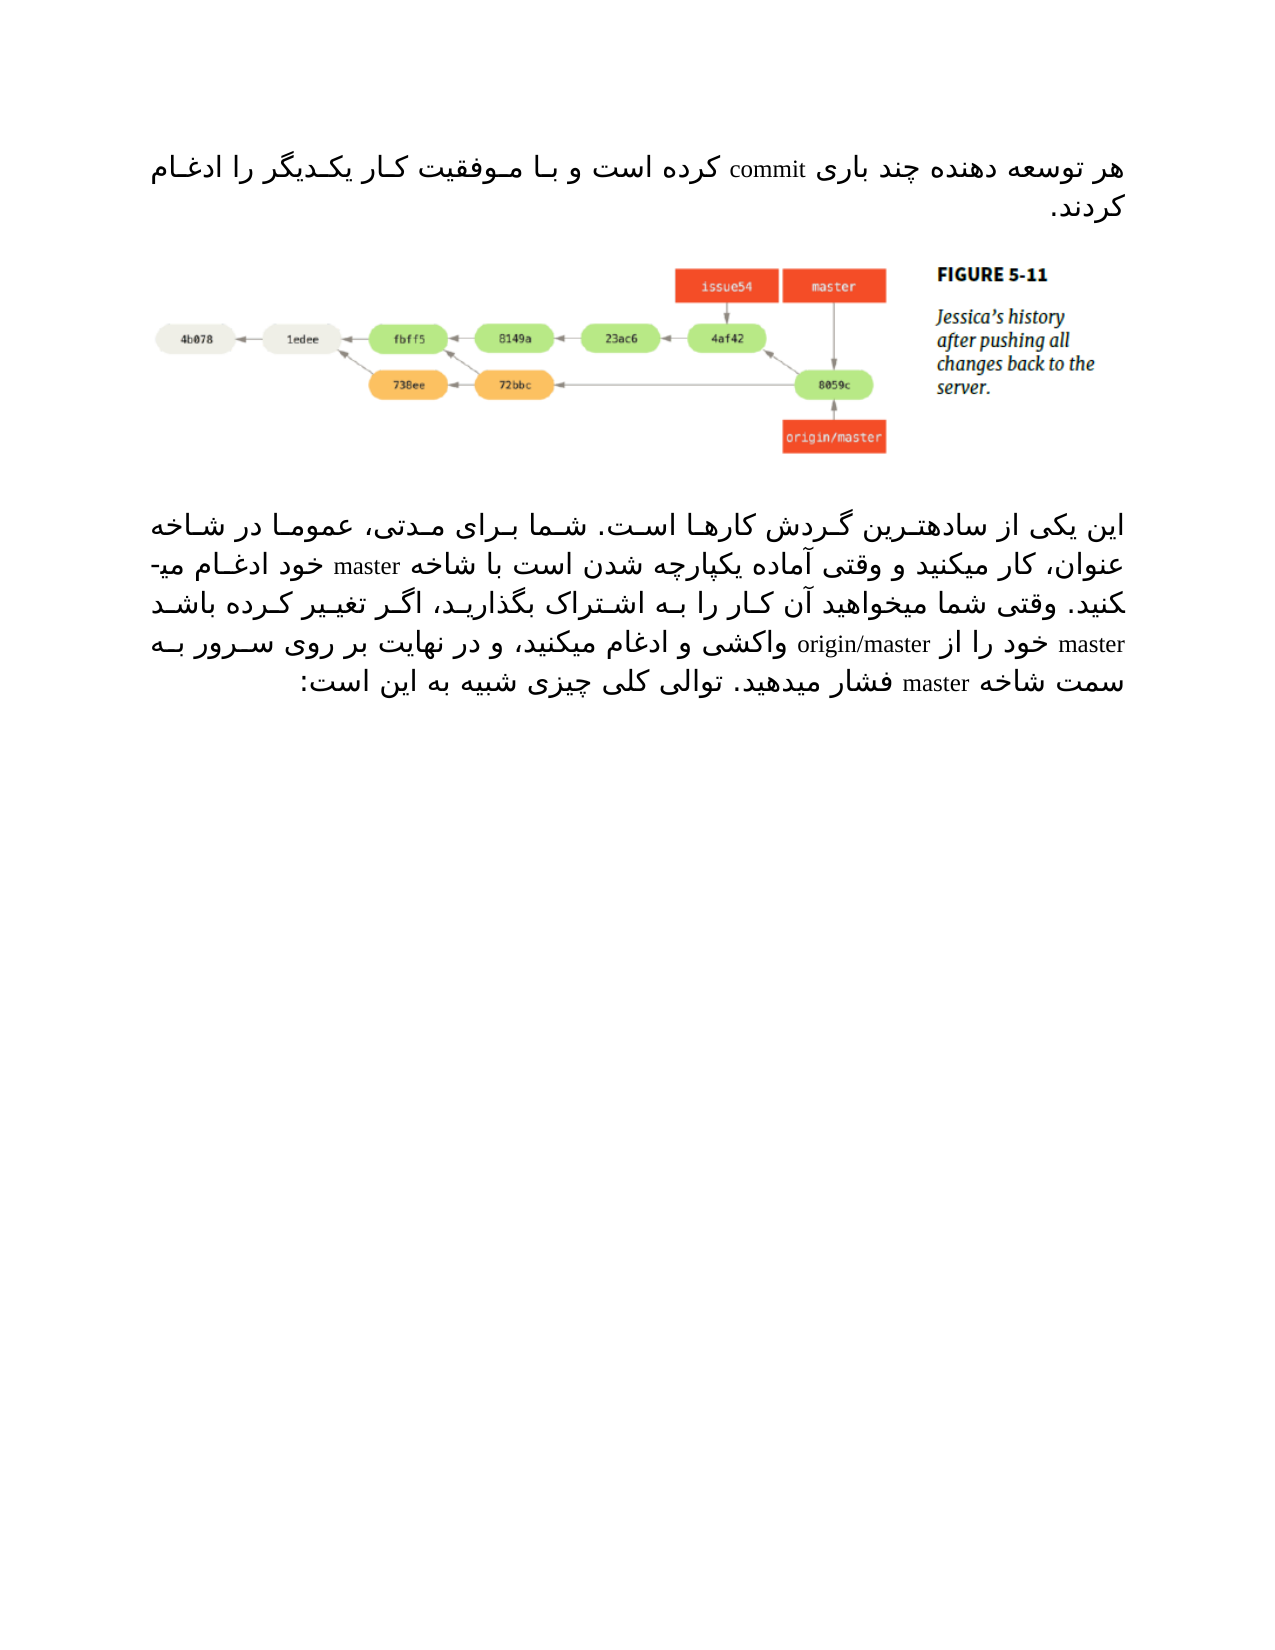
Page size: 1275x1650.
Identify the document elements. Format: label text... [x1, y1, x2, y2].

text این یکی از سادهترین گردش کارها است. شما برای مدتی، عموما در شاخه عنوان، کار میکنید و وقتی آماده یکپارچه شدن است با شاخه master خود ادغام میکنید. وقتی شما میخواهید آن کار را به اشتراک بگذارید، اگر تغییر کرده باشد master خود را از origin/master واکشی و ادغام میکنید، و در نهایت بر روی سرور به سمت شاخه master فشار میدهید. توالی کلی چیزی شبیه به این است: [150, 509, 1125, 698]
text هر توسعه دهنده چند باری commit کرده است و با موفقیت کار یکدیگر را ادغام کردند. [150, 150, 1125, 223]
